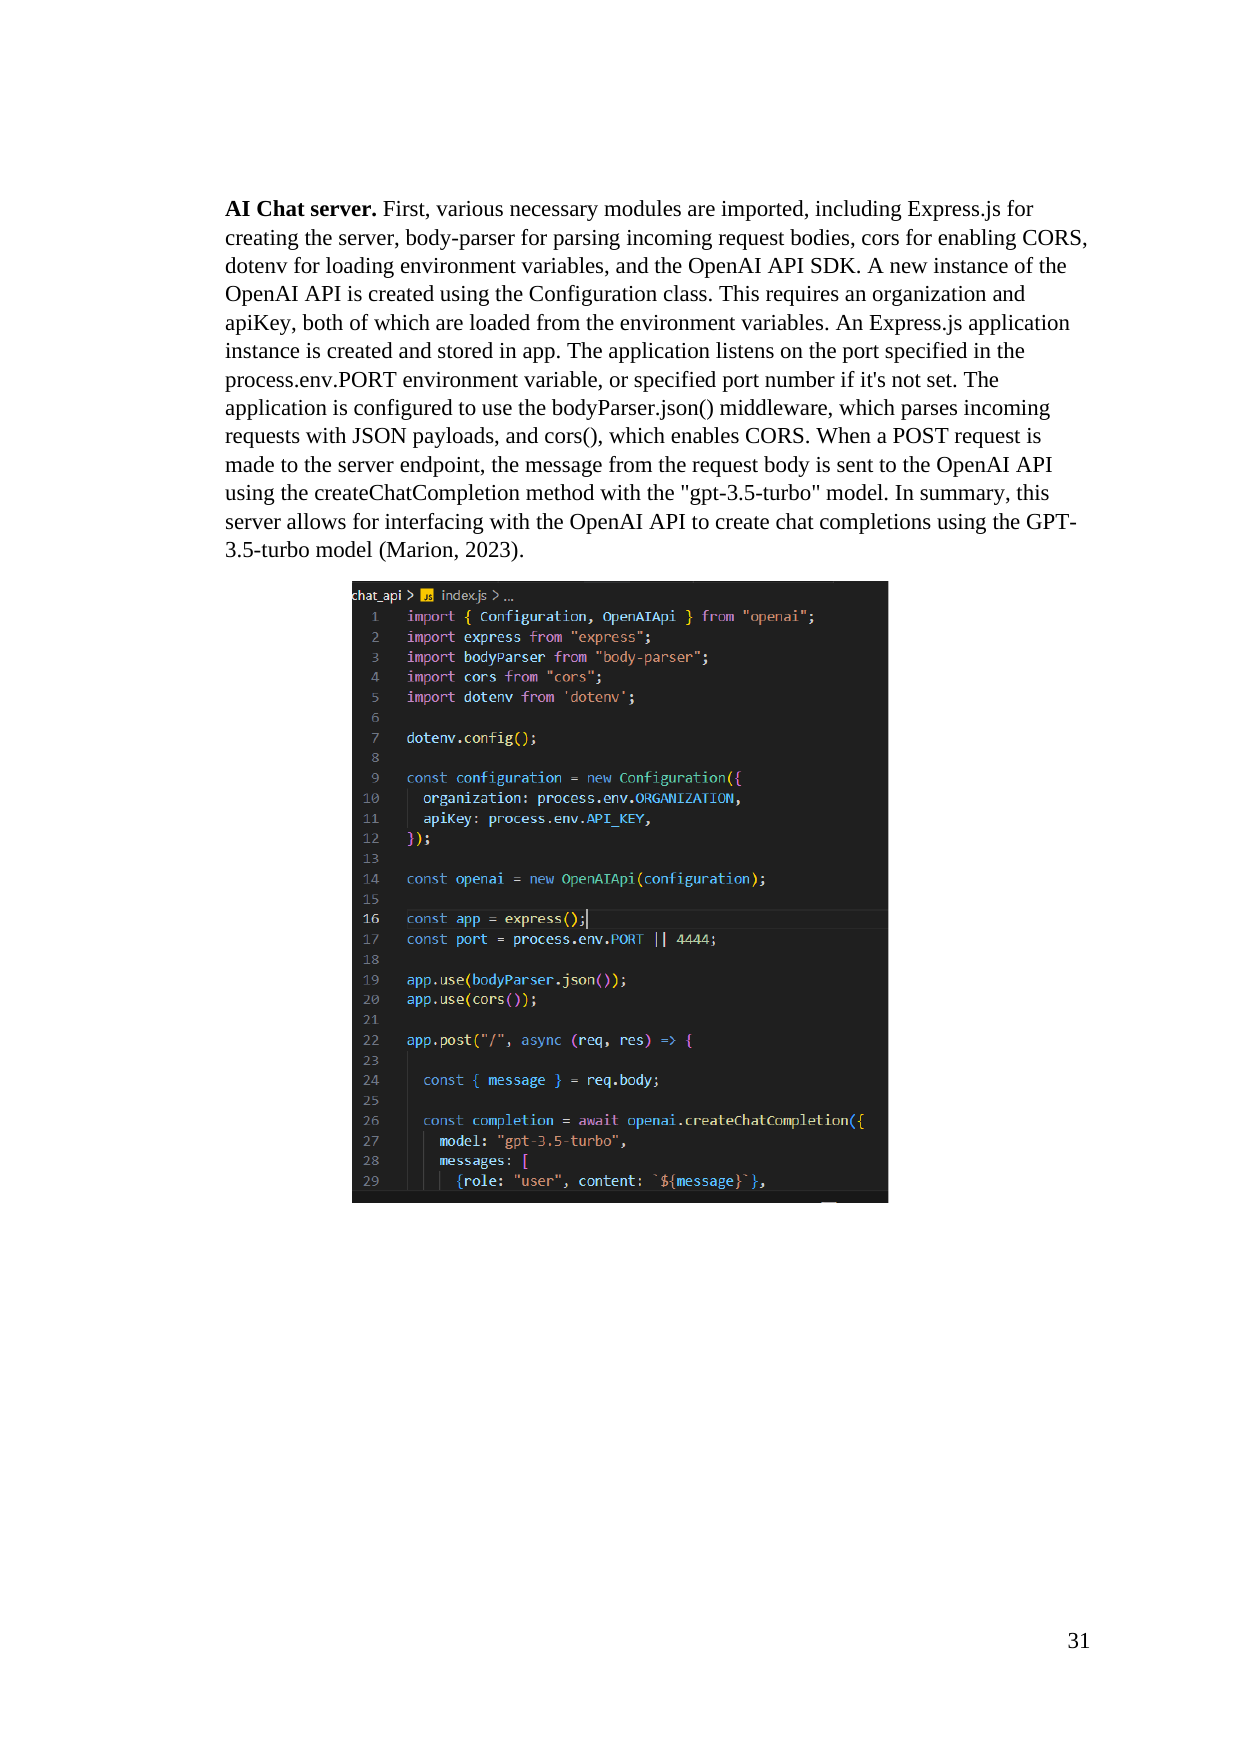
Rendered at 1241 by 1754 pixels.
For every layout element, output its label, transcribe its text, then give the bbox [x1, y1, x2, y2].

picture [352, 581, 889, 1203]
text AI Chat server. First, various necessary modules are imported, including Express.js for creating the server, body-parser for parsing incoming request bodies, cors for enabling CORS, dotenv for loading environment variables, and the OpenAI API SDK. A new instance of the OpenAI API is created using the Configuration class. This requires an organization and apiKey, both of which are loaded from the environment variables. An Express.js application instance is created and stored in app. The application listens on the port specified in the process.env.PORT environment variable, or specified port number if it's not set. The application is configured to use the bodyParser.json() middleware, which parses incoming requests with JSON payloads, and cors(), which enables CORS. When a POST request is made to the server endpoint, the message from the request body is sent to the OpenAI API using the createChatCompletion method with the "gpt-3.5-turbo" model. In summary, this server allows for interfacing with the OpenAI API to create chat completions using the GPT-3.5-turbo model . [225, 195, 1090, 563]
